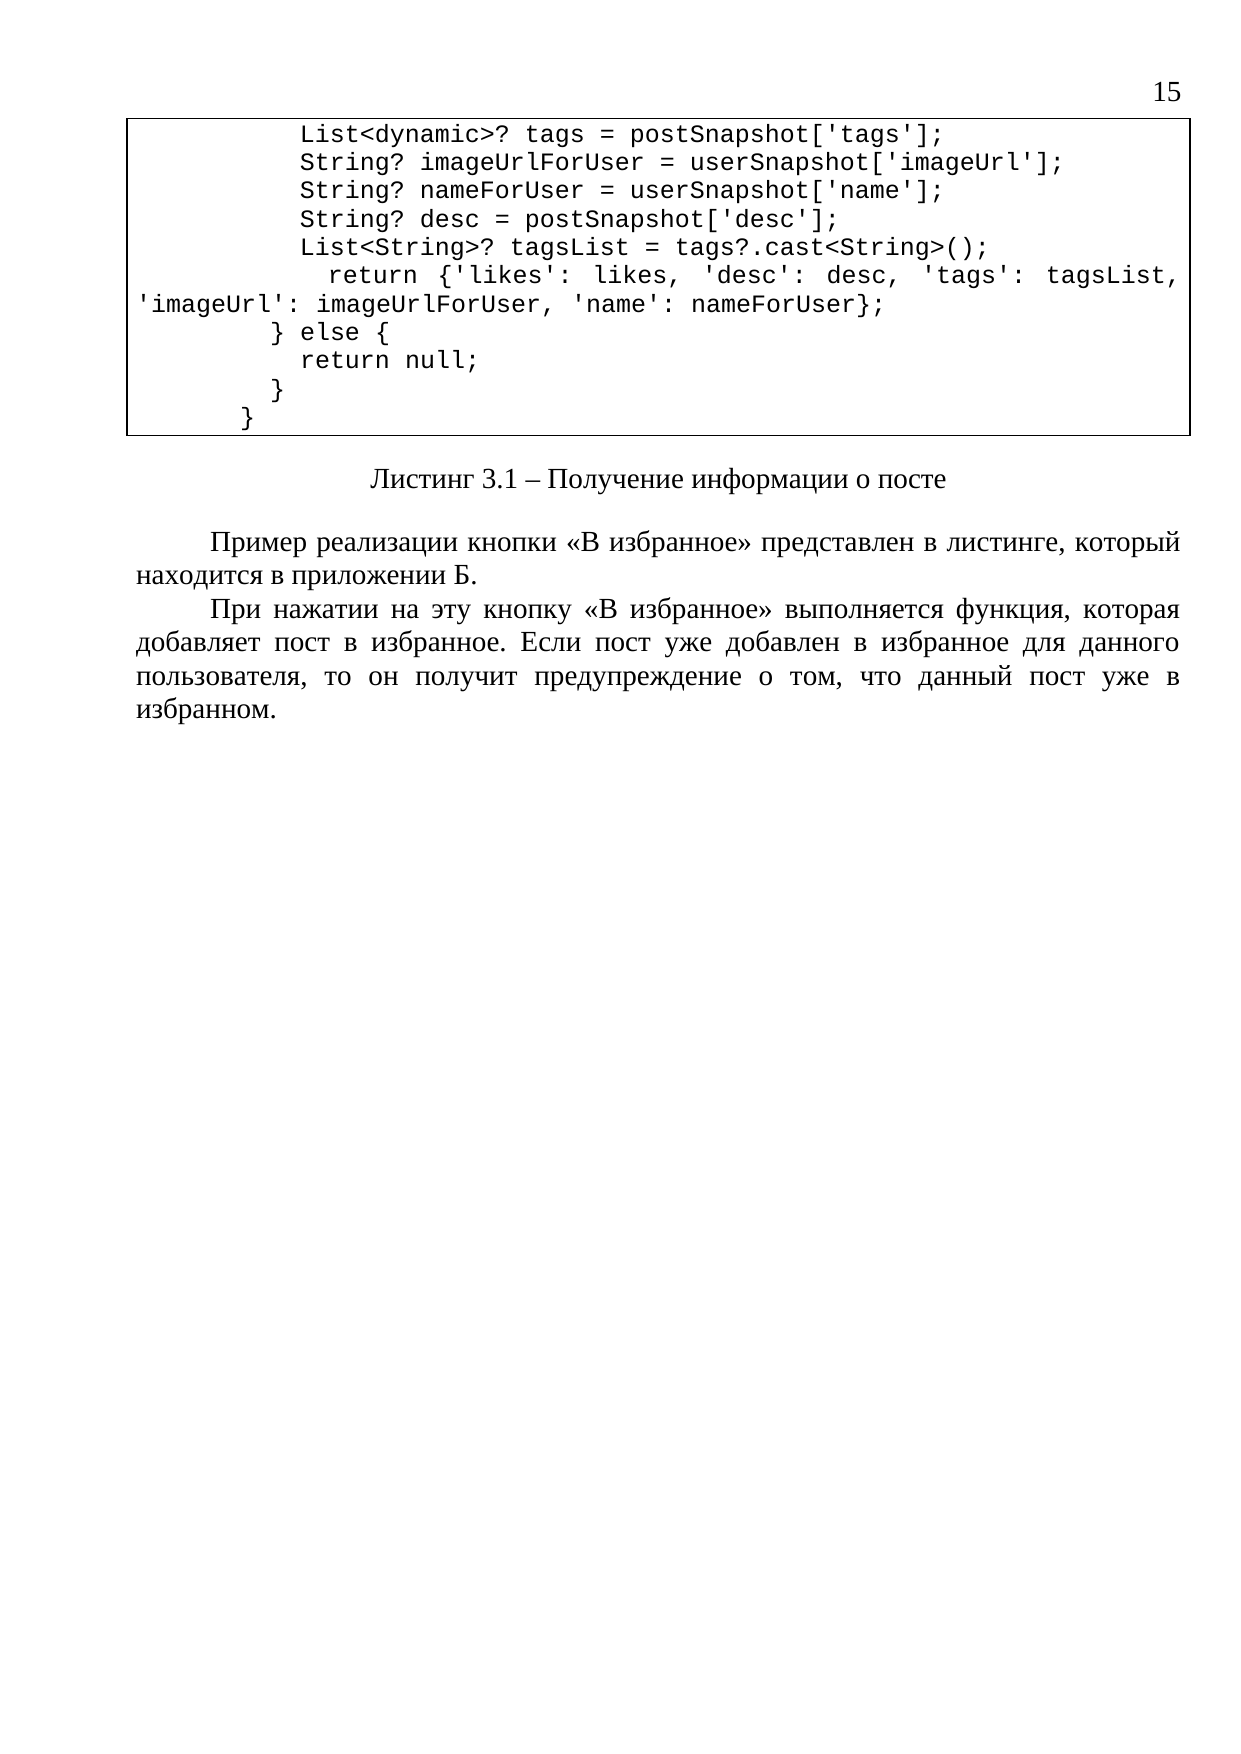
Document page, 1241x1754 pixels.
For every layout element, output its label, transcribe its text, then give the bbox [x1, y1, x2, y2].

list return null; [136, 348, 1181, 376]
text При нажатии на эту кнопку «В избранное» выполняется функция, которая добавляет пост в избранное. Если пост уже добавлен в избранное для данного пользователя, то он получит предупреждение о том, что данный пост уже в избранном. [136, 591, 1181, 725]
list String? nameForUser = userSnapshot['name']; [136, 178, 1181, 206]
list List<String>? tagsList = tags?.cast<String>(); [136, 234, 1181, 263]
list String? imageUrlForUser = userSnapshot['imageUrl']; [136, 149, 1181, 178]
text Пример реализации кнопки «В избранное» представлен в листинге, который находится в приложении Б. [136, 524, 1181, 591]
list return {'likes': likes, 'desc': desc, 'tags': tagsList, 'imageUrl': imageUrlForUser, 'name': nameForUser}; [136, 263, 1181, 319]
list String? desc = postSnapshot['desc']; [136, 206, 1181, 234]
text Листинг 3.1 – Получение информации о посте [136, 461, 1181, 494]
list } else { [136, 319, 1181, 348]
list } [136, 376, 1181, 401]
list List<dynamic>? tags = postSnapshot['tags']; [128, 119, 1189, 149]
list } [128, 401, 1189, 435]
